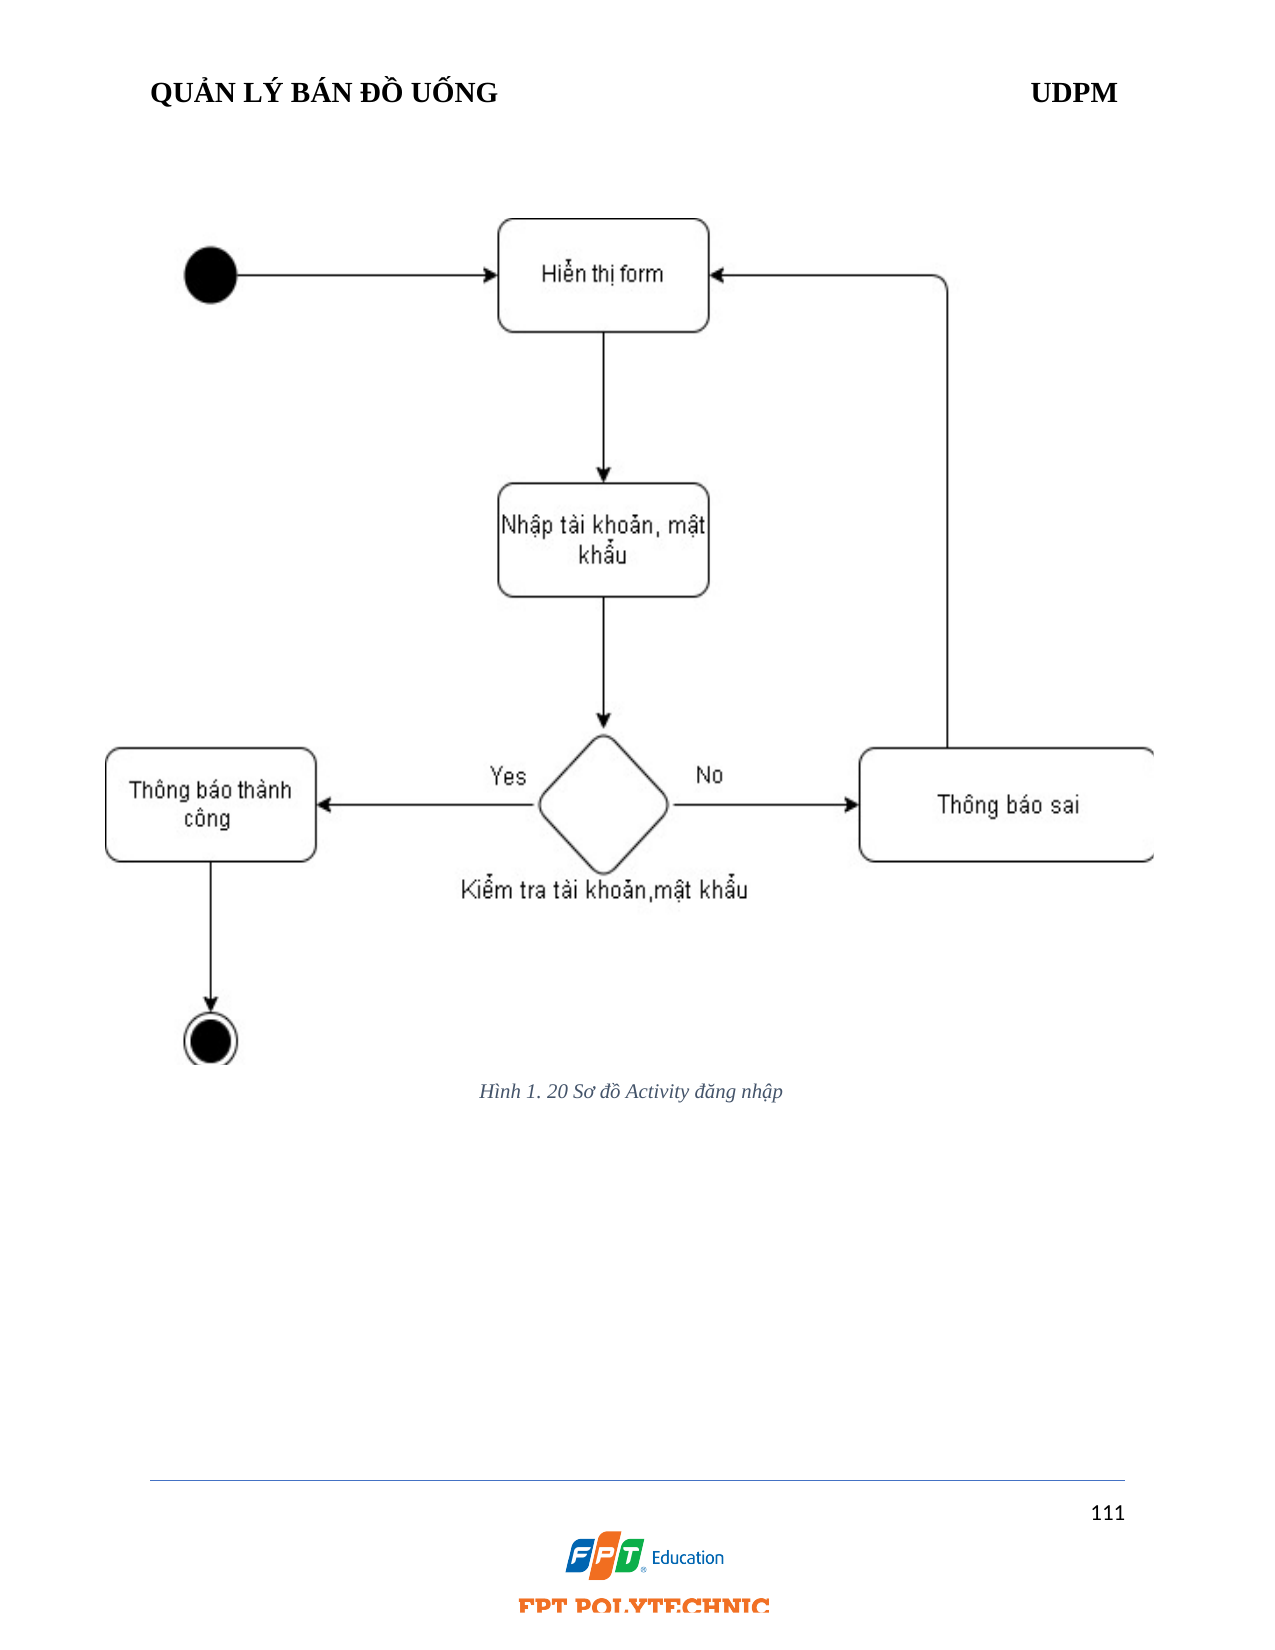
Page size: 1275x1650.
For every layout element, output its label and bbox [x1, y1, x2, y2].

picture [518, 1531, 769, 1613]
picture [105, 218, 1155, 1065]
